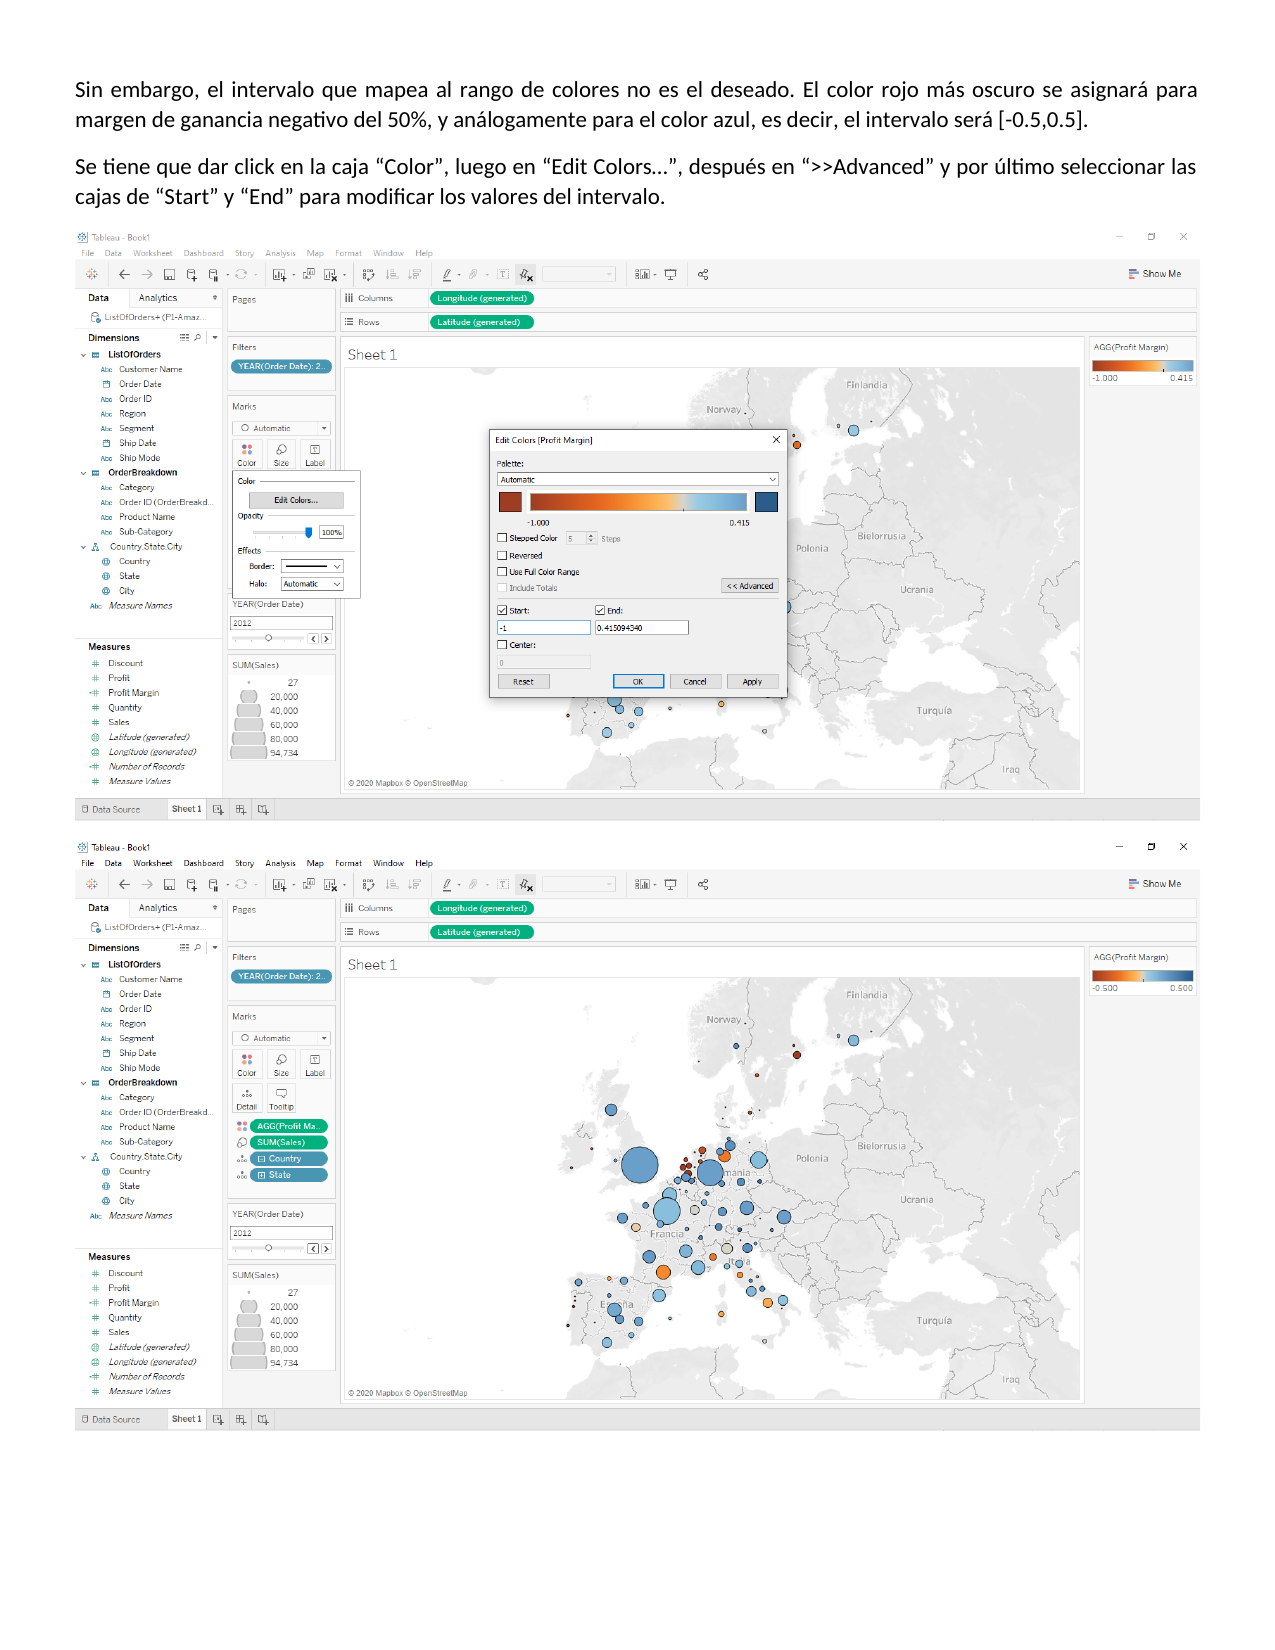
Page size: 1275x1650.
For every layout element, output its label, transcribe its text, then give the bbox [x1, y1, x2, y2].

text Se tiene que dar click en la caja “Color”, luego en “Edit Colors…”, después en “>>Advanced” y por último seleccionar las cajas de “Start” y “End” para modificar los valores del intervalo. [75, 152, 1200, 210]
picture [75, 839, 1200, 1431]
picture [75, 229, 1200, 821]
text Sin embargo, el intervalo que mapea al rango de colores no es el deseado. El color rojo más oscuro se asignará para margen de ganancia negativo del 50%, y análogamente para el color azul, es decir, el intervalo será [-0.5,0.5]. [75, 75, 1200, 133]
